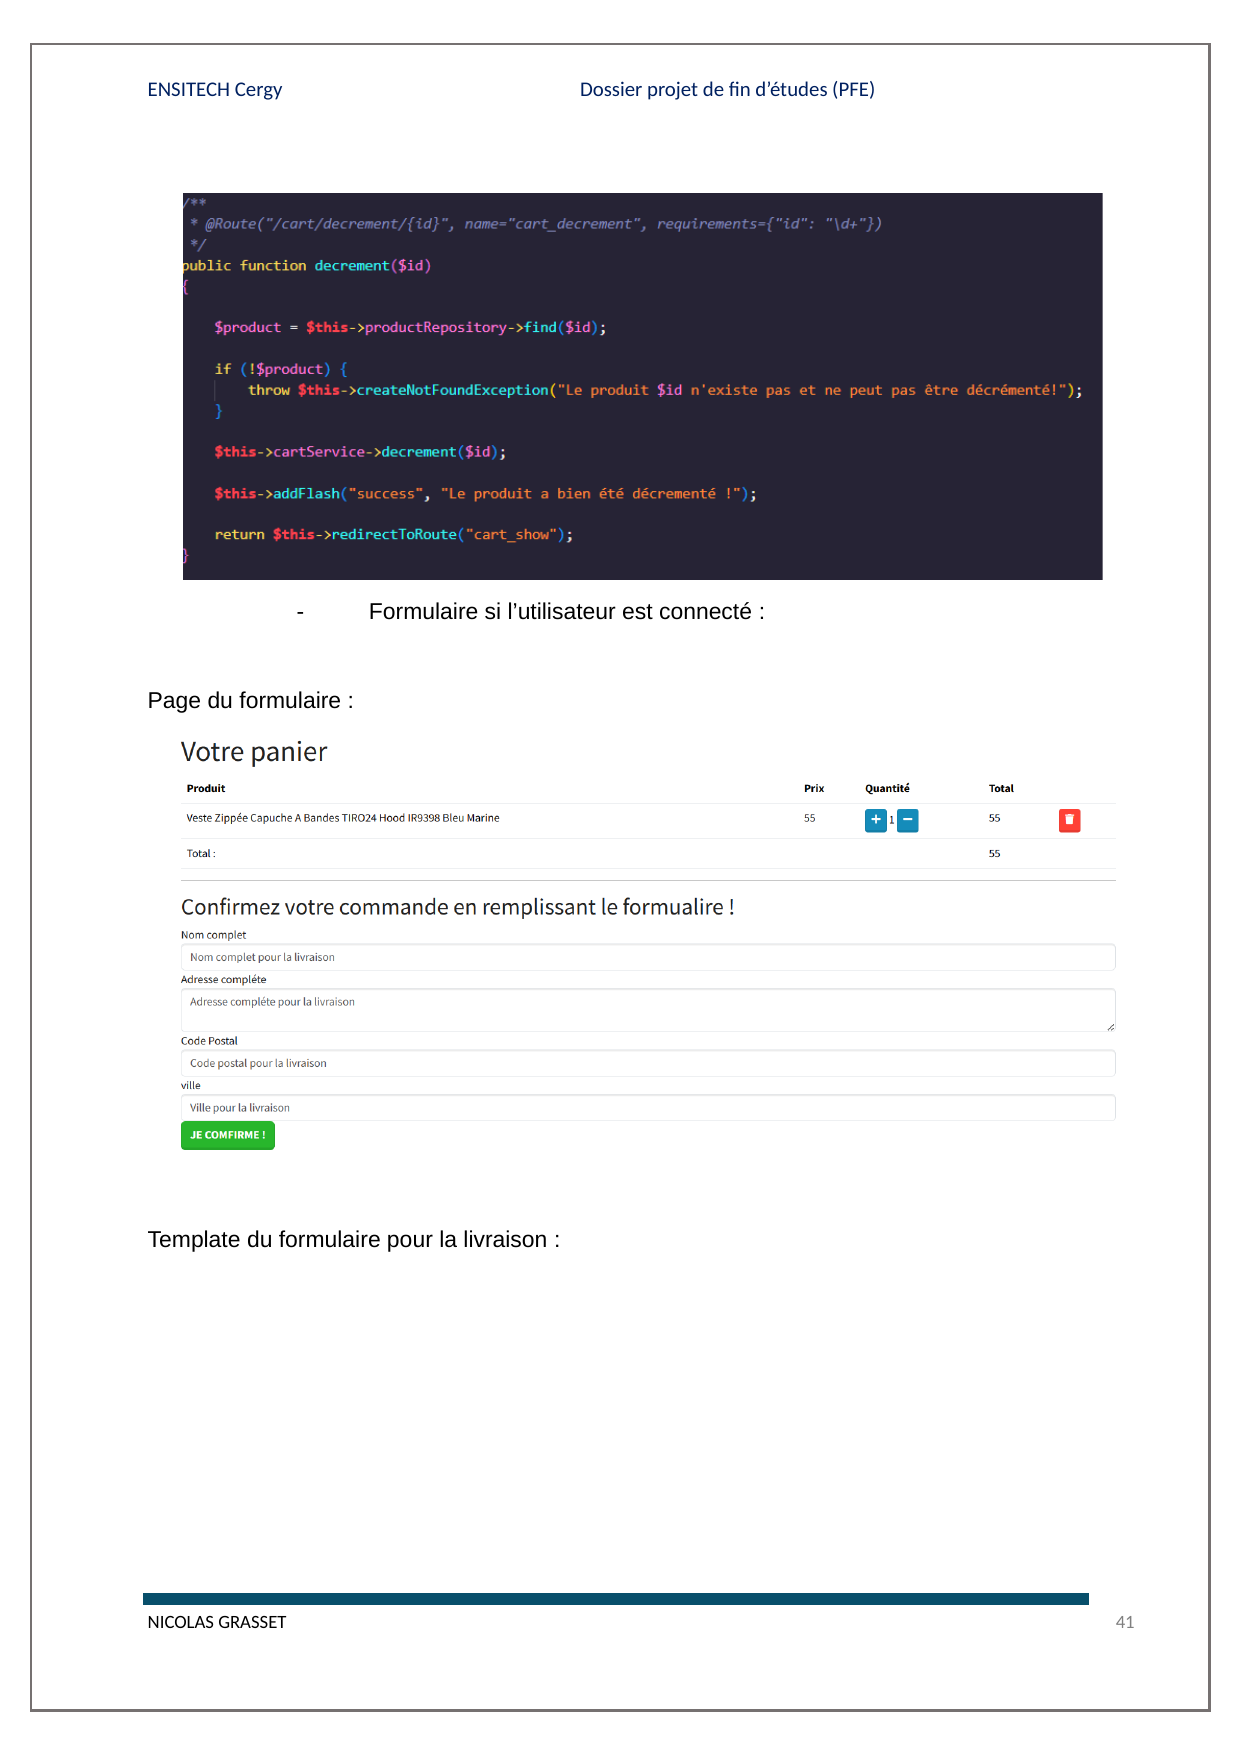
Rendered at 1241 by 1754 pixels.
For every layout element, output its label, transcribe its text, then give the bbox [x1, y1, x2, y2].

picture [147, 732, 1139, 1163]
list Formulaire si l’utilisateur est connecté : [296, 598, 1138, 624]
text Template du formulaire pour la livraison : [147, 1226, 1138, 1252]
text Page du formulaire : [147, 687, 1138, 714]
picture [183, 193, 1103, 580]
